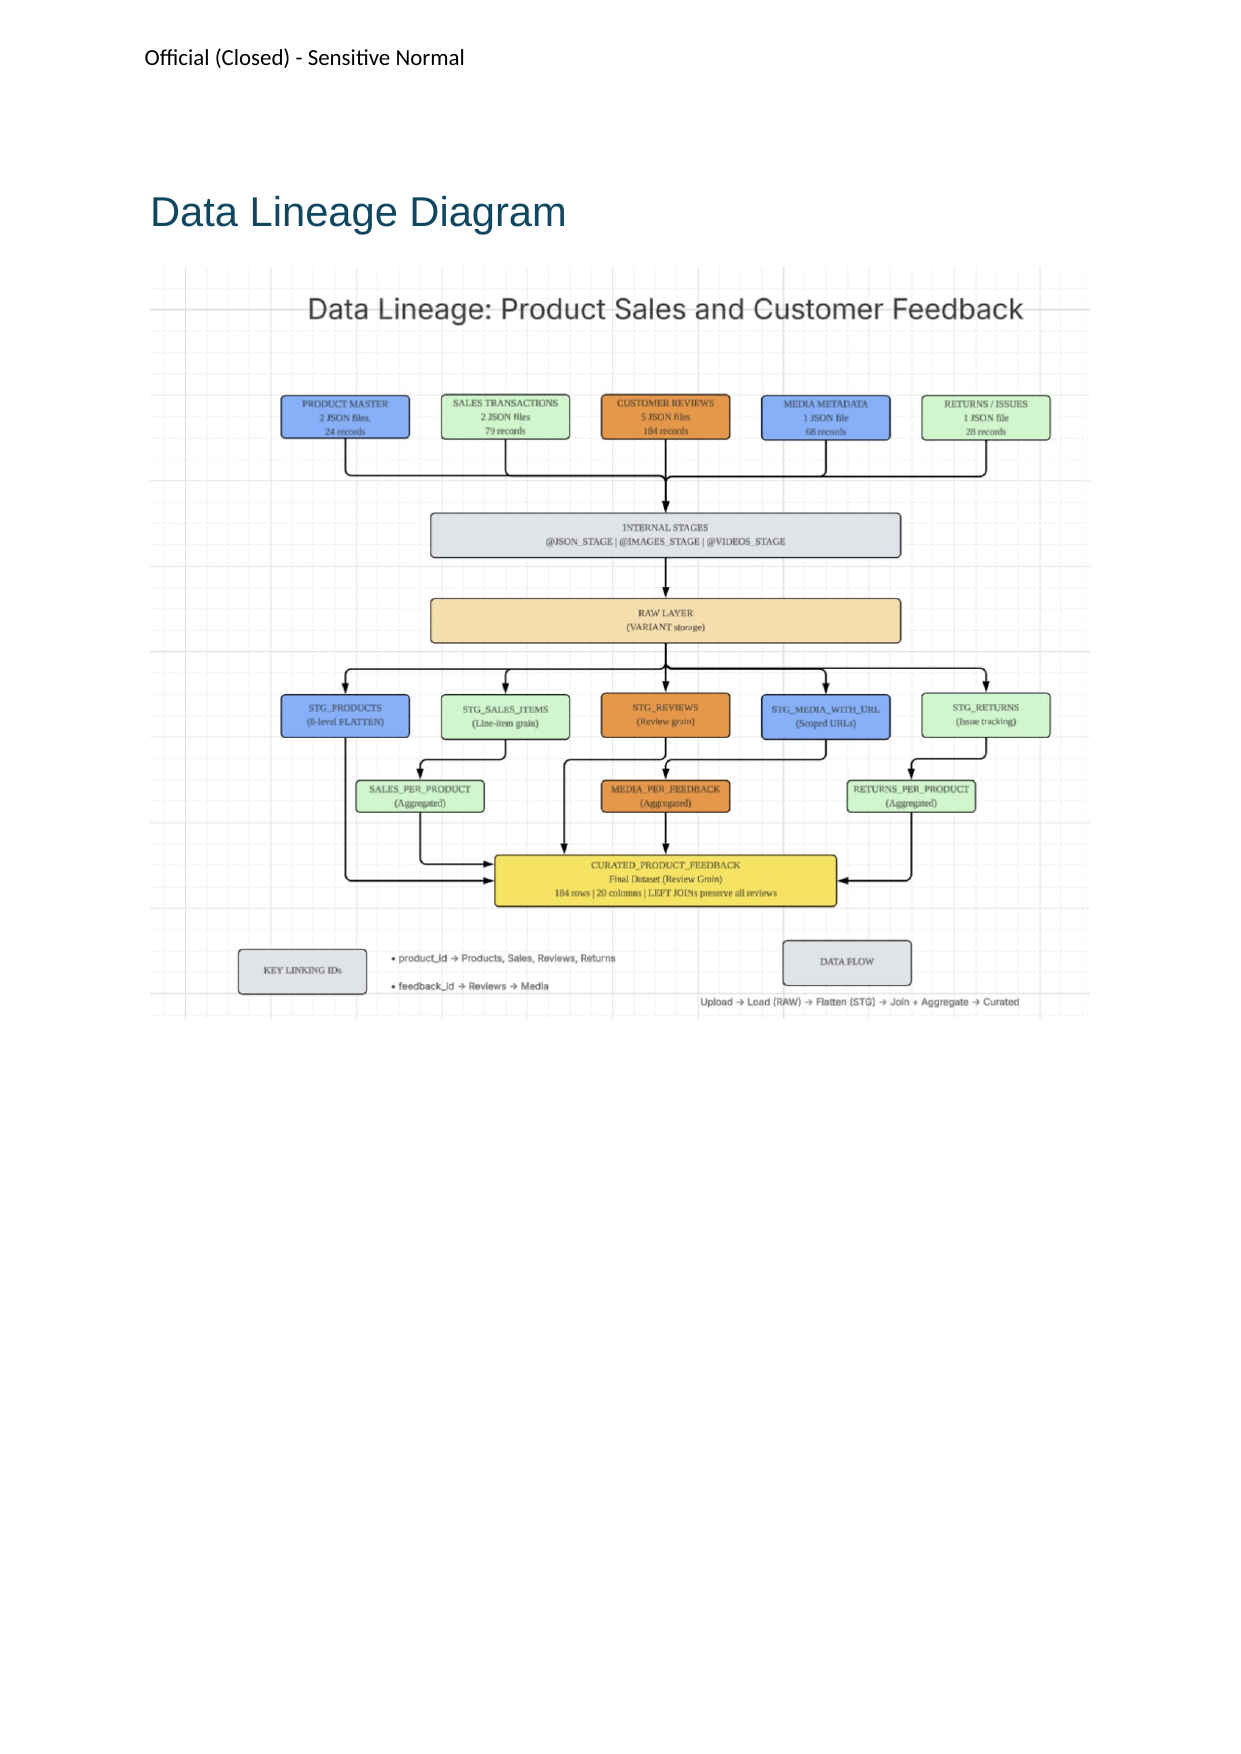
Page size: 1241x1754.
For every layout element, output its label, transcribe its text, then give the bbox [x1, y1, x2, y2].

picture [150, 267, 1091, 1019]
subtitle Data Lineage Diagram [150, 187, 1090, 235]
